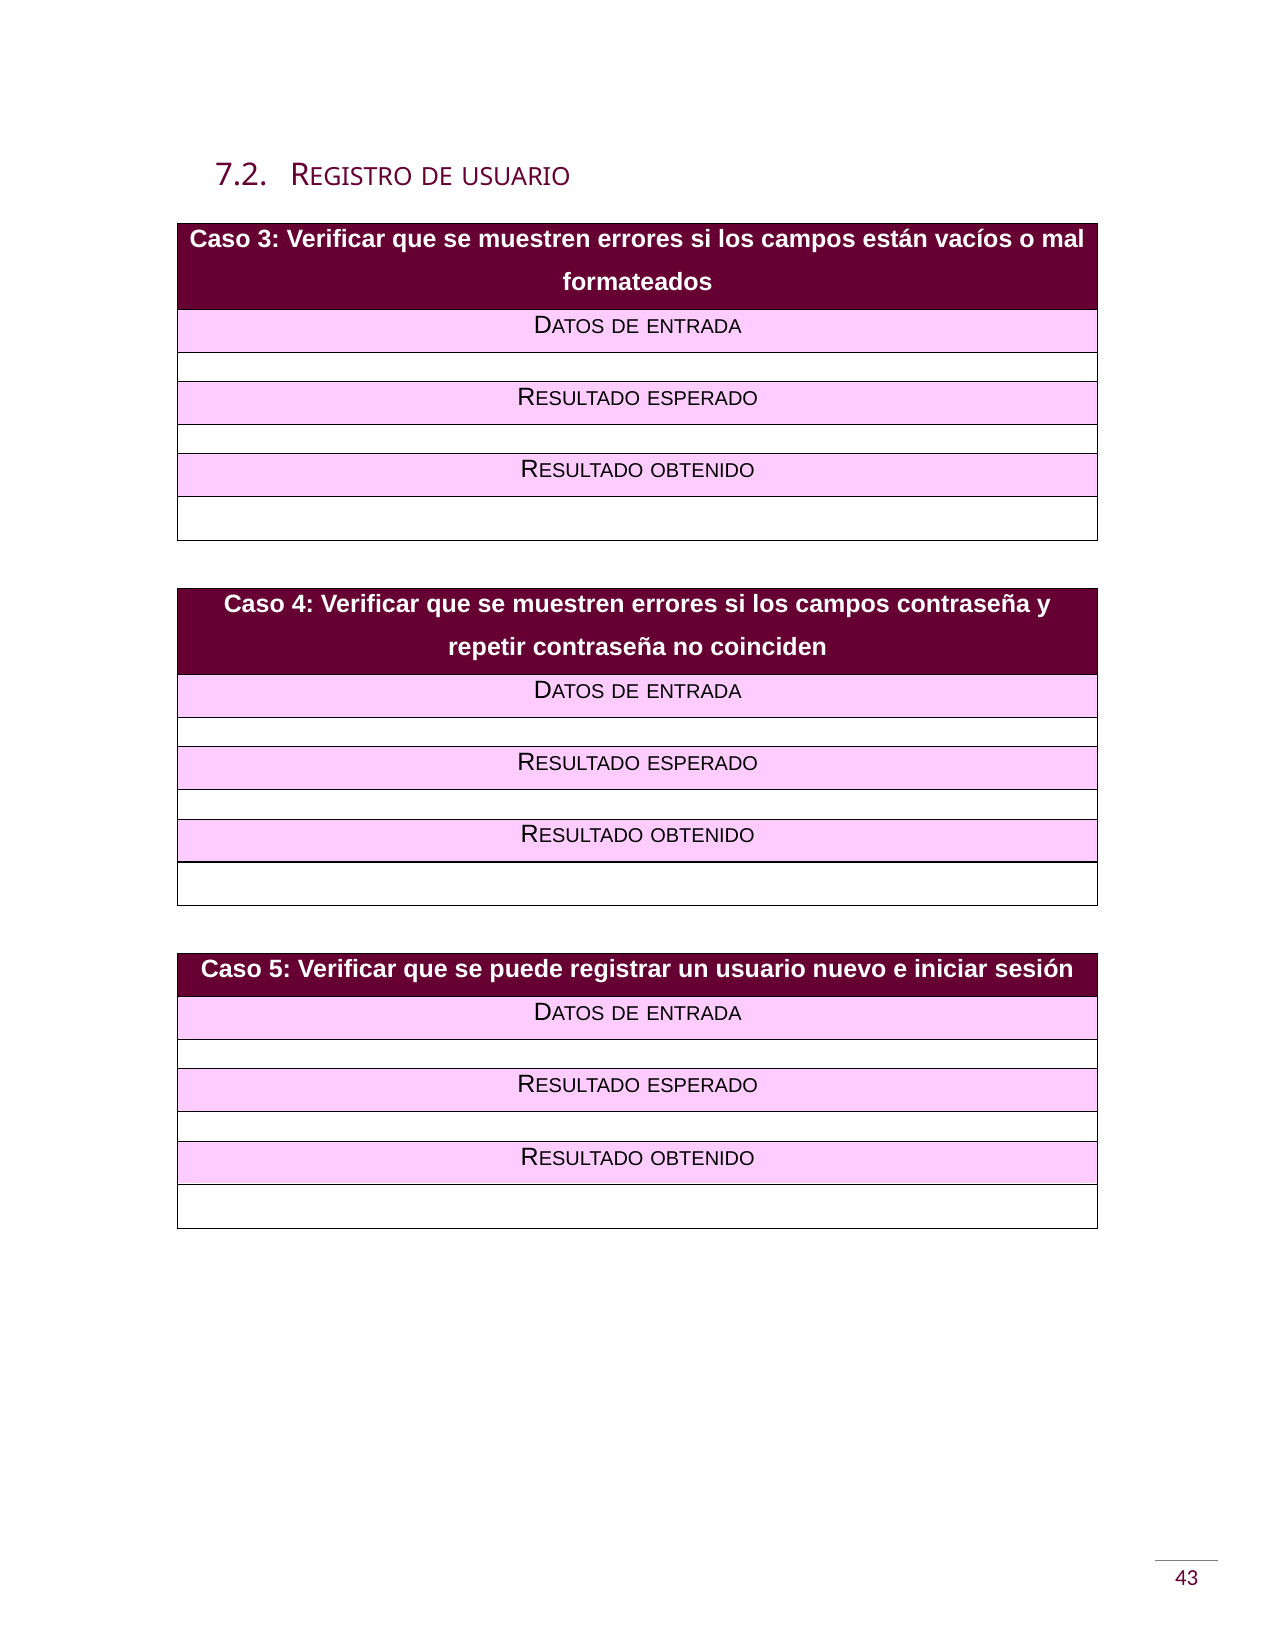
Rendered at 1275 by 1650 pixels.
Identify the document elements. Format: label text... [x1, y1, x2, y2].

table_header Caso 5: Verificar que se puede registrar un usuario nuevo e iniciar sesión [178, 954, 1097, 996]
table_cell [1086, 1112, 1097, 1141]
table_cell [178, 1112, 189, 1141]
table_cell [1086, 790, 1097, 818]
table_cell [1086, 353, 1097, 381]
table_cell [178, 353, 189, 381]
table_cell [178, 425, 189, 453]
table_cell Datos de entrada [178, 310, 1097, 352]
table_cell Resultado obtenido [178, 820, 1097, 861]
table_cell Resultado obtenido [178, 454, 1097, 496]
table_cell [178, 1185, 1097, 1228]
table_header Caso 4: Verificar que se muestren errores si los campos contraseña y repetir contraseña no coinciden [178, 589, 1097, 674]
table_cell Datos de entrada [178, 675, 1097, 717]
table_cell Resultado esperado [178, 747, 1097, 789]
table_cell Resultado esperado [178, 382, 1097, 424]
table_cell Resultado esperado [178, 1069, 1097, 1111]
table_cell Datos de entrada [178, 997, 1097, 1039]
table_cell [178, 863, 1097, 905]
subtitle Registro de usuario [215, 152, 1098, 194]
table_cell [178, 790, 189, 818]
table_cell [1086, 1040, 1097, 1068]
table_cell [1086, 718, 1097, 746]
table_cell Resultado obtenido [178, 1142, 1097, 1183]
table_header Caso 3: Verificar que se muestren errores si los campos están vacíos o mal formateados [178, 224, 1097, 309]
table_cell [178, 1040, 189, 1068]
table_cell [1086, 425, 1097, 453]
table_cell [178, 718, 189, 746]
table_cell [178, 497, 1097, 540]
